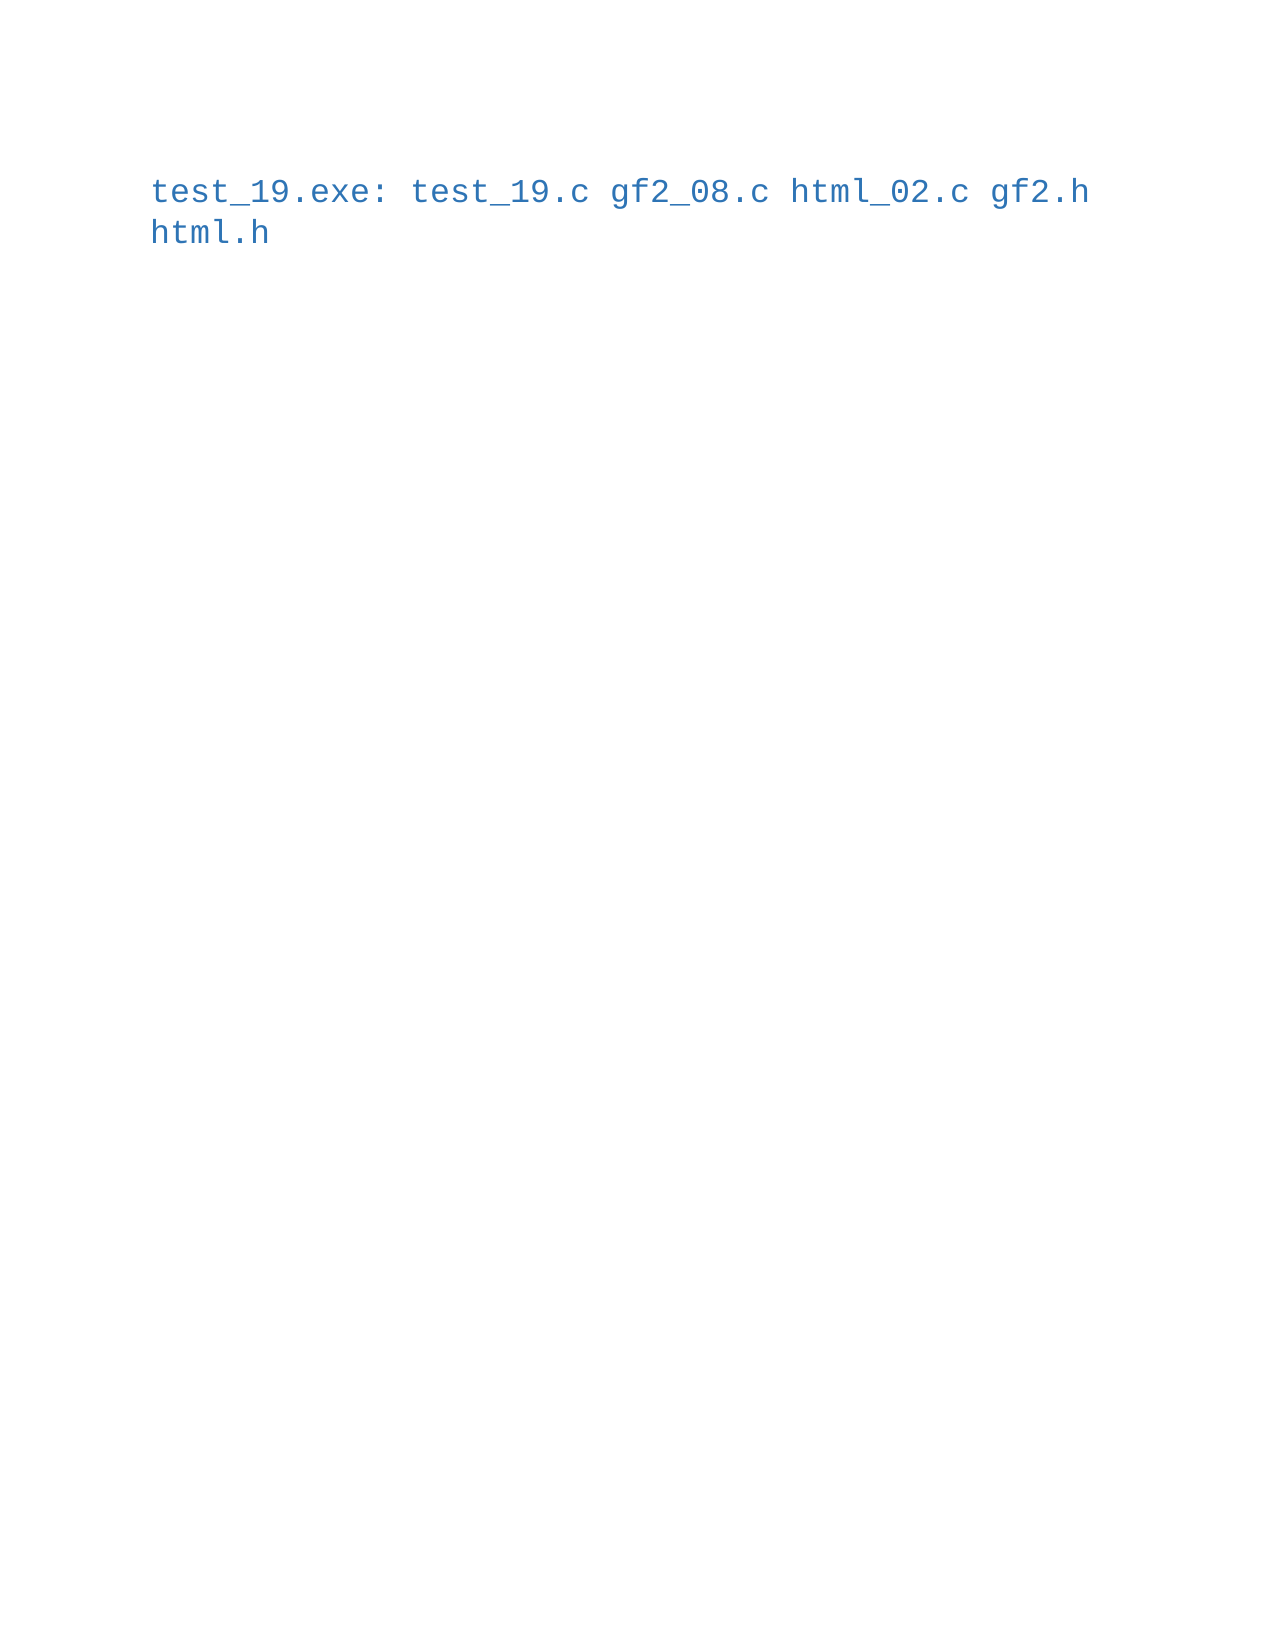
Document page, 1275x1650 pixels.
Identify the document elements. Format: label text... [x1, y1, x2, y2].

subtitle test_19.exe: test_19.c gf2_08.c html_02.c gf2.h html.h [150, 175, 1125, 254]
